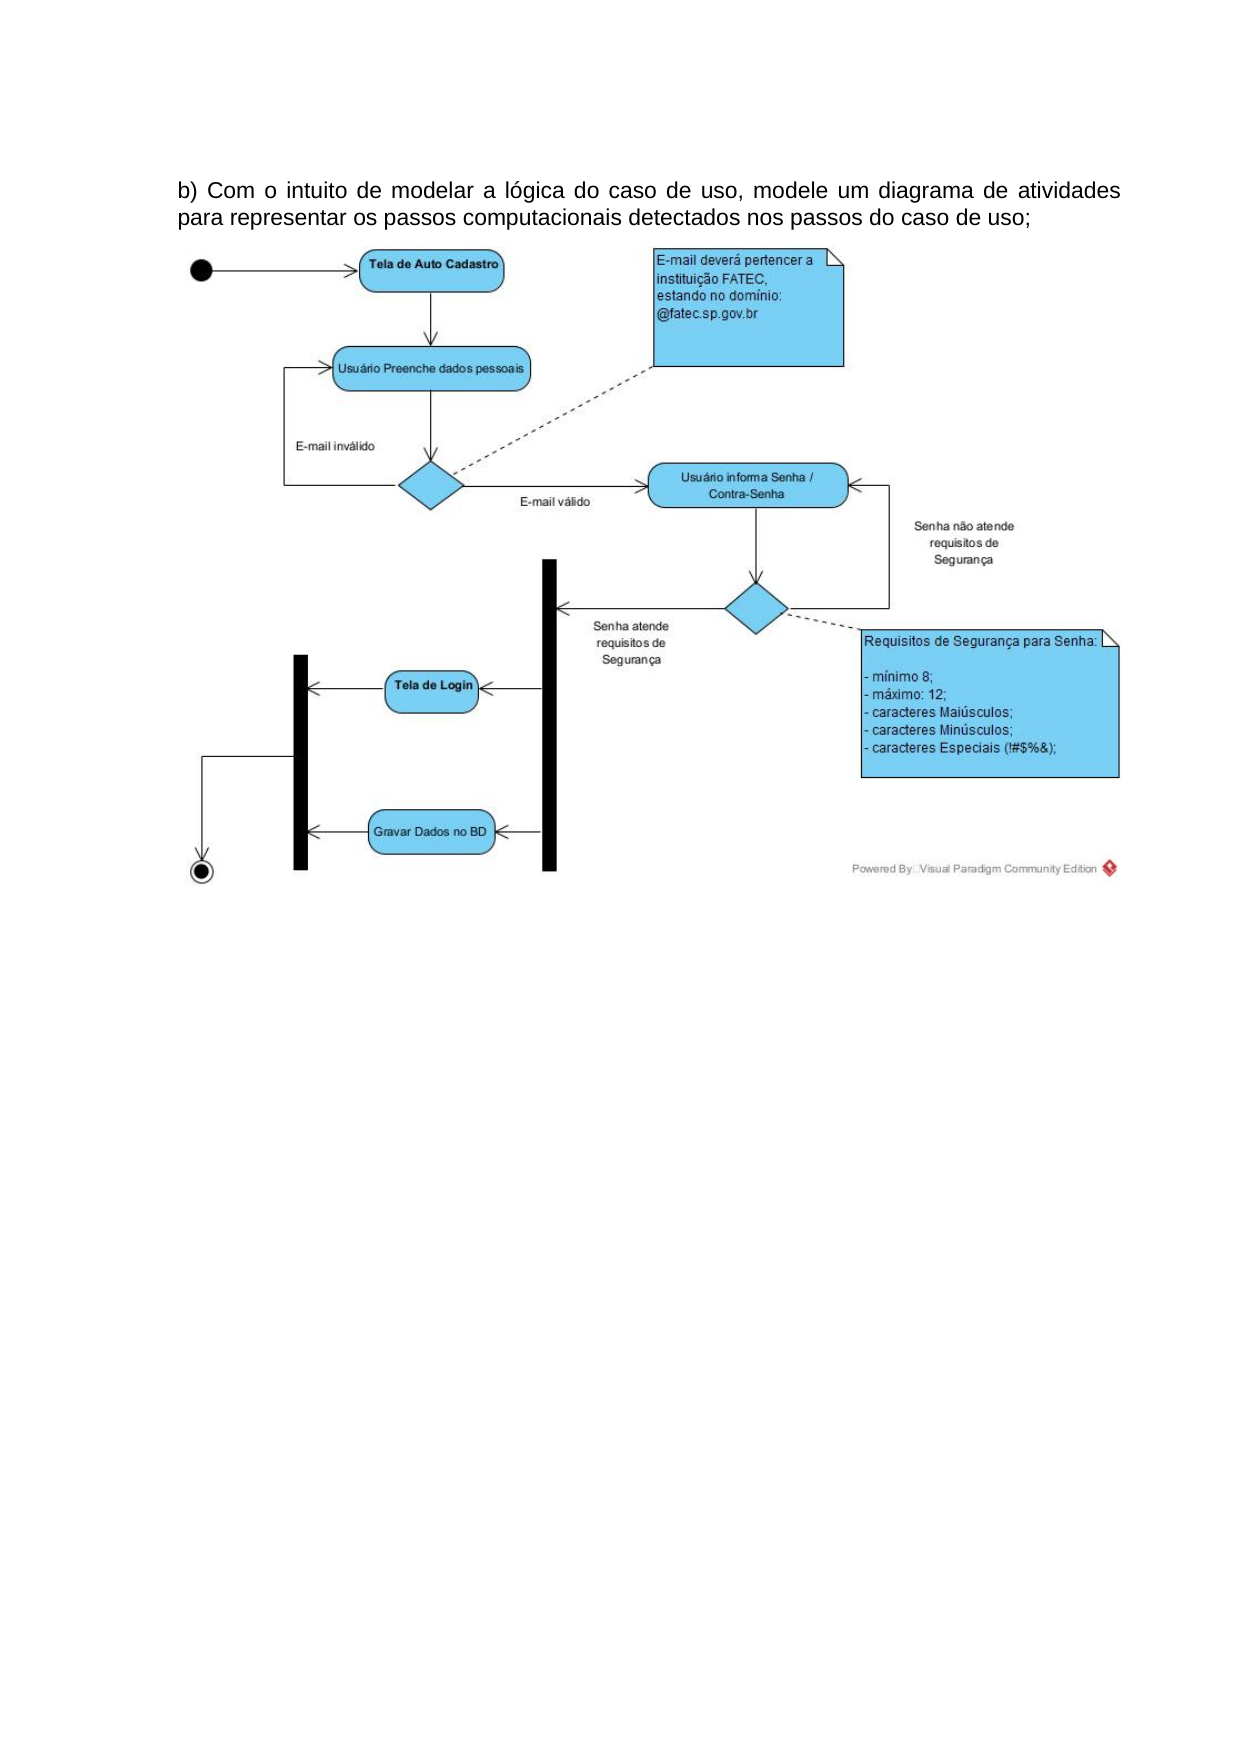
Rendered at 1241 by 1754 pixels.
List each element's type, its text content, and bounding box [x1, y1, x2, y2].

text b) Com o intuito de modelar a lógica do caso de uso, modele um diagrama de atividades para representar os passos computacionais detectados nos passos do caso de uso; [177, 177, 1122, 230]
picture [177, 246, 1123, 887]
